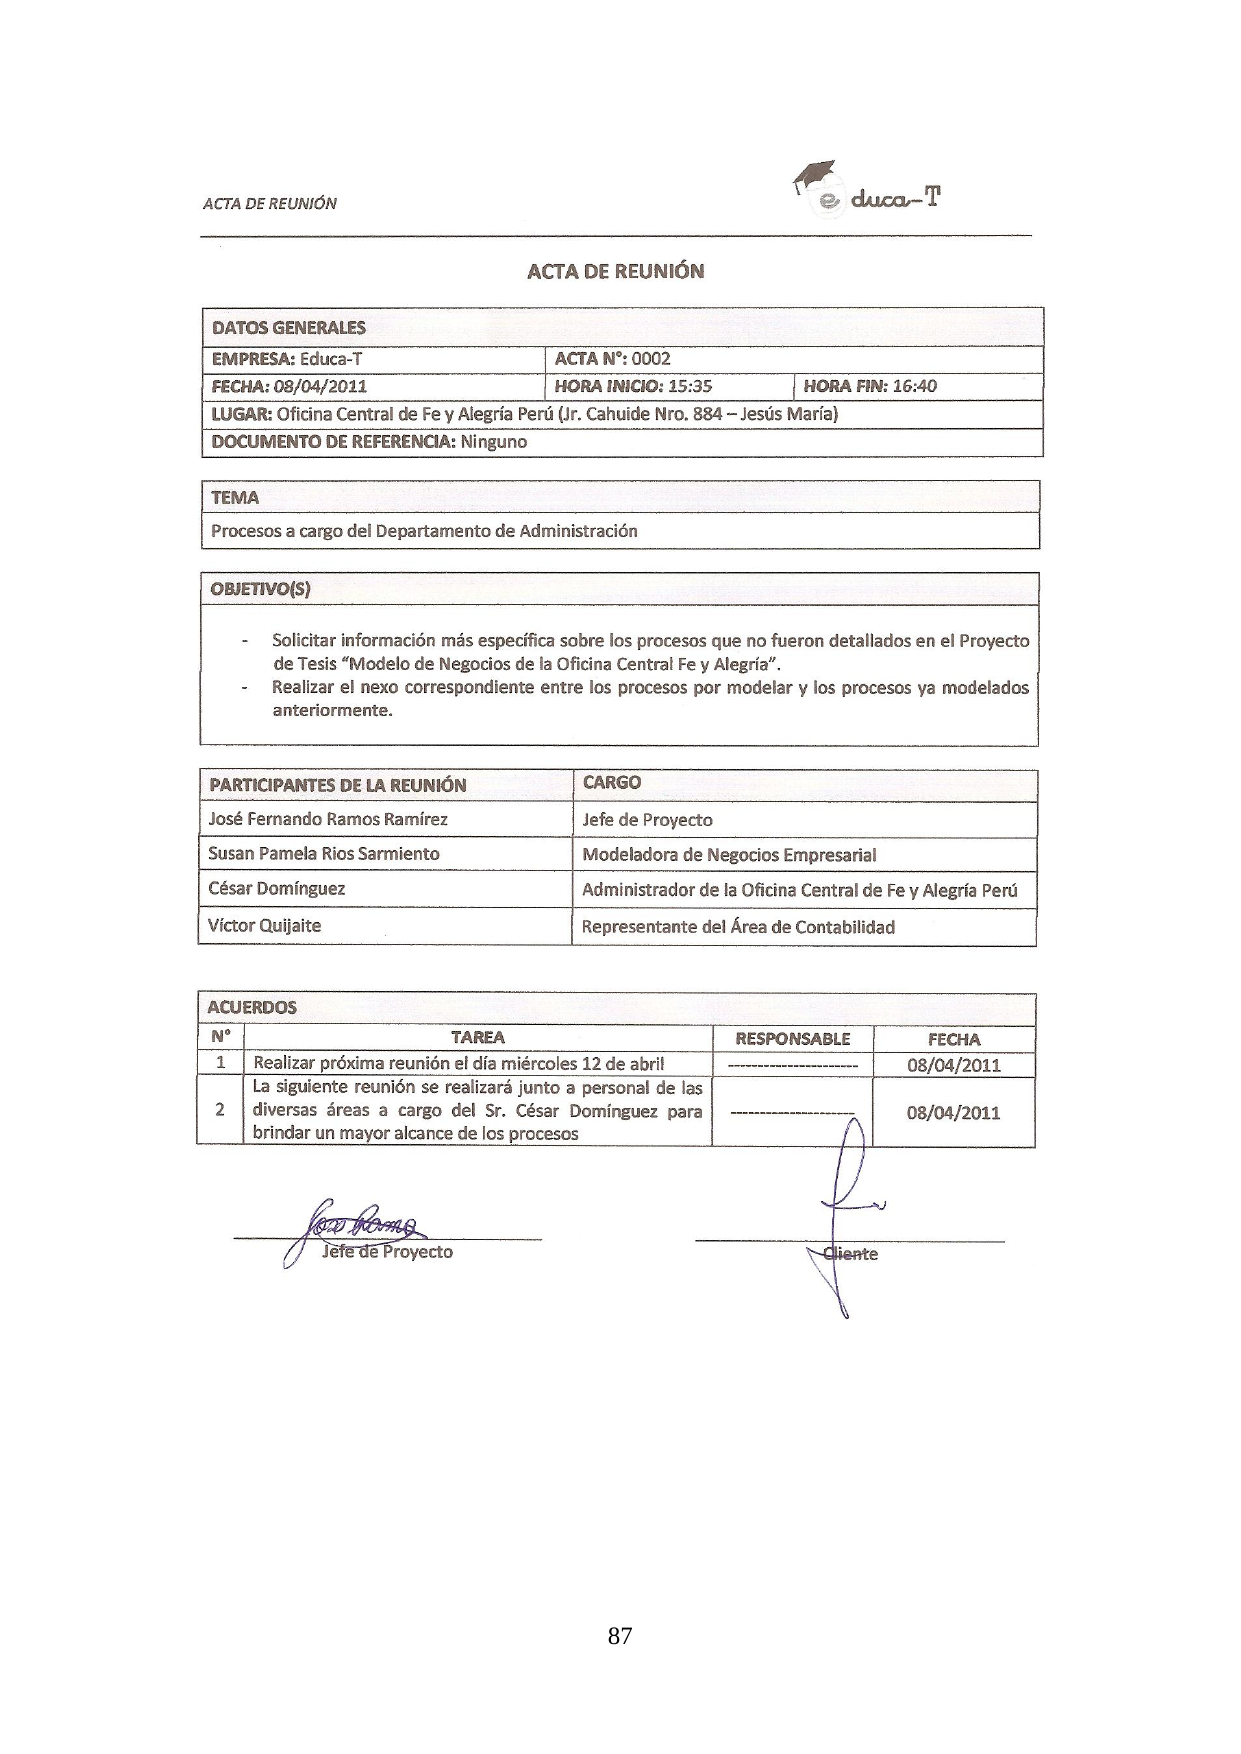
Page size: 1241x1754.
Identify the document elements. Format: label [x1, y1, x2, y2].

picture [195, 147, 1045, 1361]
